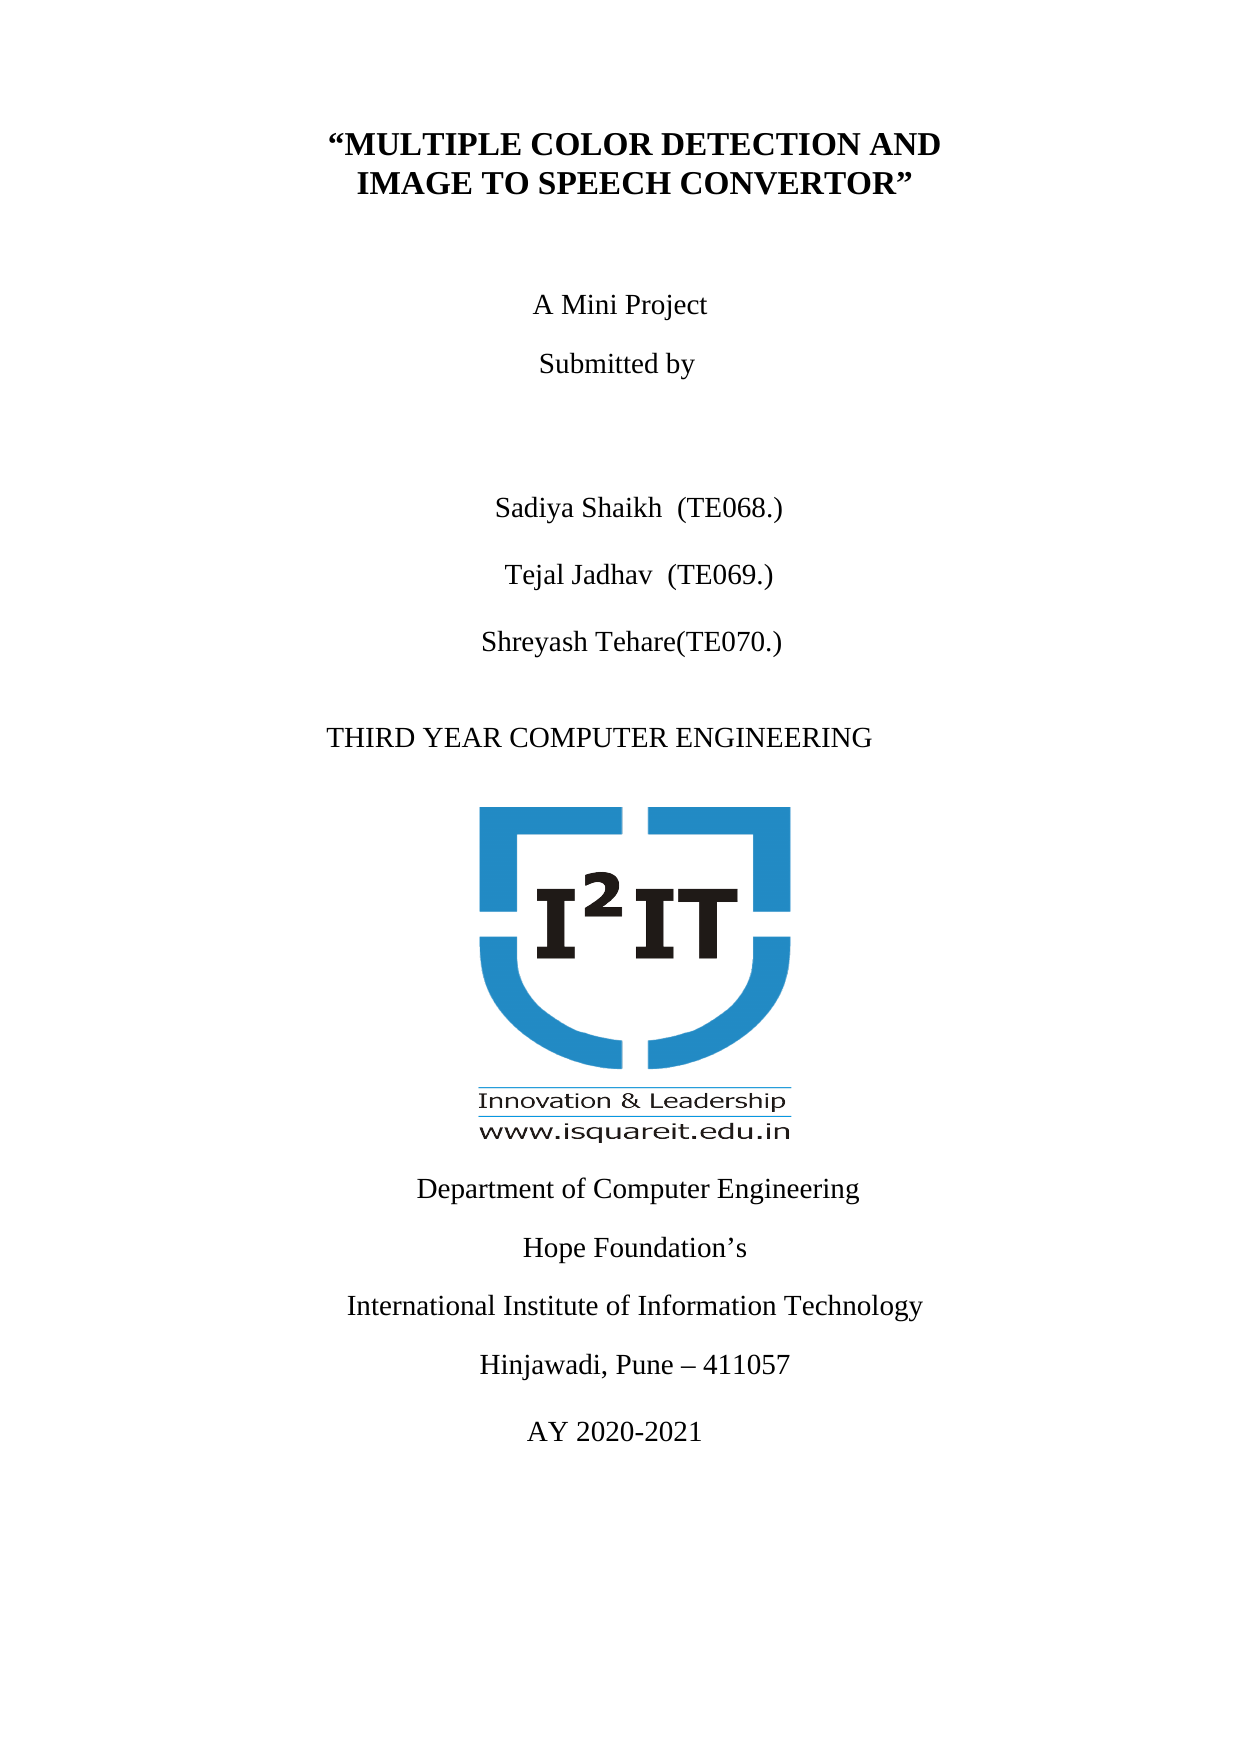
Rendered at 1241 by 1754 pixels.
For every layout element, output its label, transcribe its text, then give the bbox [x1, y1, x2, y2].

text Shreyash Tehare(TE070.) [375, 624, 895, 658]
text Hope Foundation’s [89, 1230, 1181, 1263]
text Submitted by [89, 346, 805, 379]
text “MULTIPLE COLOR DETECTION AND IMAGE TO SPEECH CONVERTOR” [299, 124, 970, 201]
text AY 2020-2021 [314, 1414, 840, 1476]
text THIRD YEAR COMPUTER ENGINEERING [89, 691, 1181, 754]
text Tejal Jadhav (TE069.) [375, 557, 895, 591]
text International Institute of Information Technology [89, 1288, 1181, 1322]
picture [478, 807, 792, 1115]
text Sadiya Shaikh (TE068.) [375, 490, 895, 524]
text Department of Computer Engineering [89, 779, 1181, 1205]
text Hinjawadi, Pune – 411057 [89, 1347, 1181, 1381]
text A Mini Project [89, 201, 1181, 321]
picture [478, 1118, 792, 1143]
